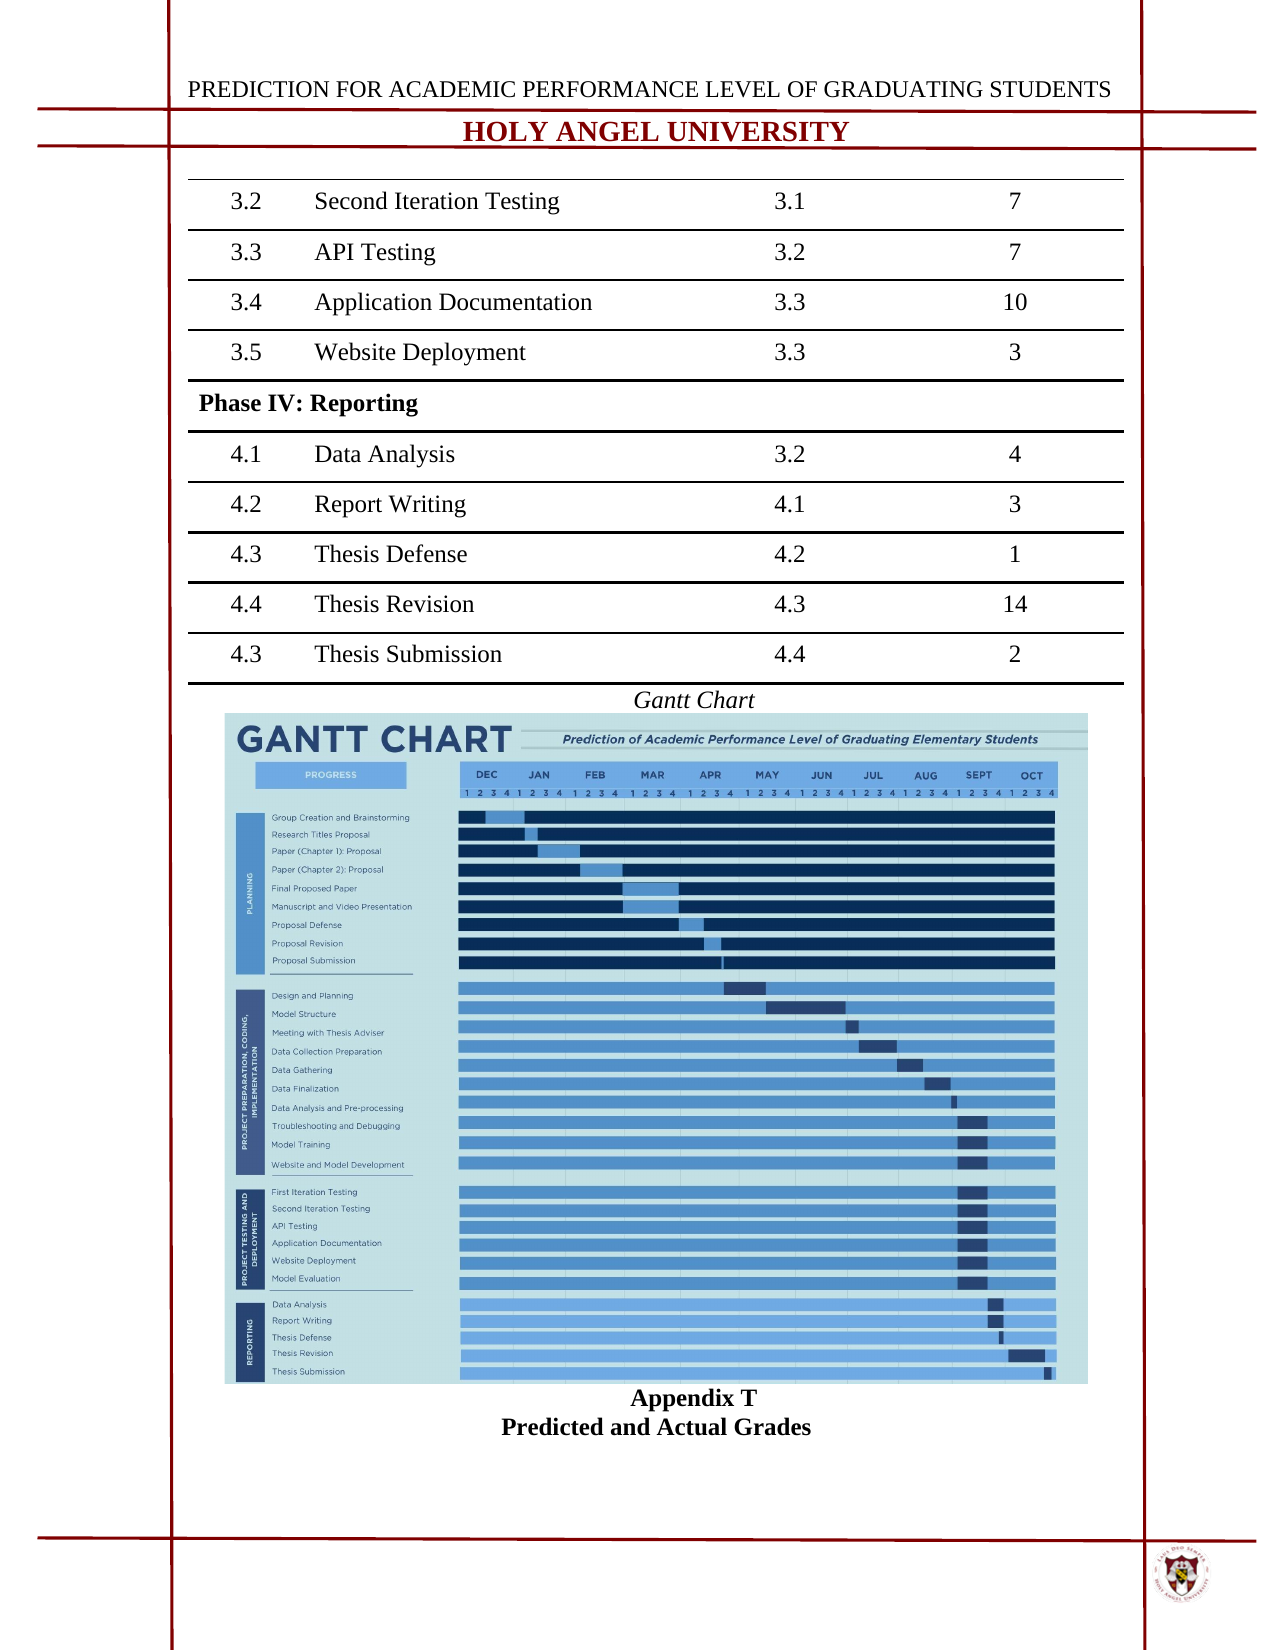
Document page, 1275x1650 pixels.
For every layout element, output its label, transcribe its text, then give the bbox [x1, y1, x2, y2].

table_cell 4.1 [674, 483, 905, 531]
table_cell 3.2 [188, 180, 304, 229]
table_cell 4.4 [674, 634, 905, 682]
table_cell Thesis Defense [304, 534, 674, 581]
text Appendix T [187, 1383, 1125, 1412]
table_cell 3.2 [674, 231, 905, 279]
table_cell Thesis Revision [304, 584, 674, 632]
table_cell 4.4 [188, 584, 304, 632]
table_cell 4 [905, 433, 1124, 481]
table_cell Report Writing [304, 483, 674, 531]
text Predicted and Actual Grades [187, 1412, 1125, 1441]
table_cell 4.3 [674, 584, 905, 632]
table_cell 4.3 [188, 634, 304, 682]
table_cell 3.3 [674, 331, 905, 379]
table_cell 3 [905, 331, 1124, 379]
table_cell 7 [905, 231, 1124, 279]
table_cell 3.3 [188, 231, 304, 279]
table_cell 4.3 [188, 534, 304, 581]
picture [1151, 1543, 1212, 1604]
table_cell Phase IV: Reporting [188, 382, 1124, 430]
table_cell 3.3 [674, 281, 905, 329]
table_cell 10 [905, 281, 1124, 329]
table_cell 4.1 [188, 433, 304, 481]
table_cell Data Analysis [304, 433, 674, 481]
table_cell Thesis Submission [304, 634, 674, 682]
table_cell 3 [905, 483, 1124, 531]
table_cell 1 [905, 534, 1124, 581]
table_cell Second Iteration Testing [304, 180, 674, 229]
table_cell 14 [905, 584, 1124, 632]
table_cell API Testing [304, 231, 674, 279]
picture [224, 713, 1088, 1384]
table_cell 7 [905, 180, 1124, 229]
table_cell 3.2 [674, 433, 905, 481]
table_cell Website Deployment [304, 331, 674, 379]
table_cell 3.4 [188, 281, 304, 329]
table_cell 4.2 [188, 483, 304, 531]
table_cell 3.1 [674, 180, 905, 229]
table_cell 4.2 [674, 534, 905, 581]
table_cell Application Documentation [304, 281, 674, 329]
table_cell 3.5 [188, 331, 304, 379]
table_cell 2 [905, 634, 1124, 682]
